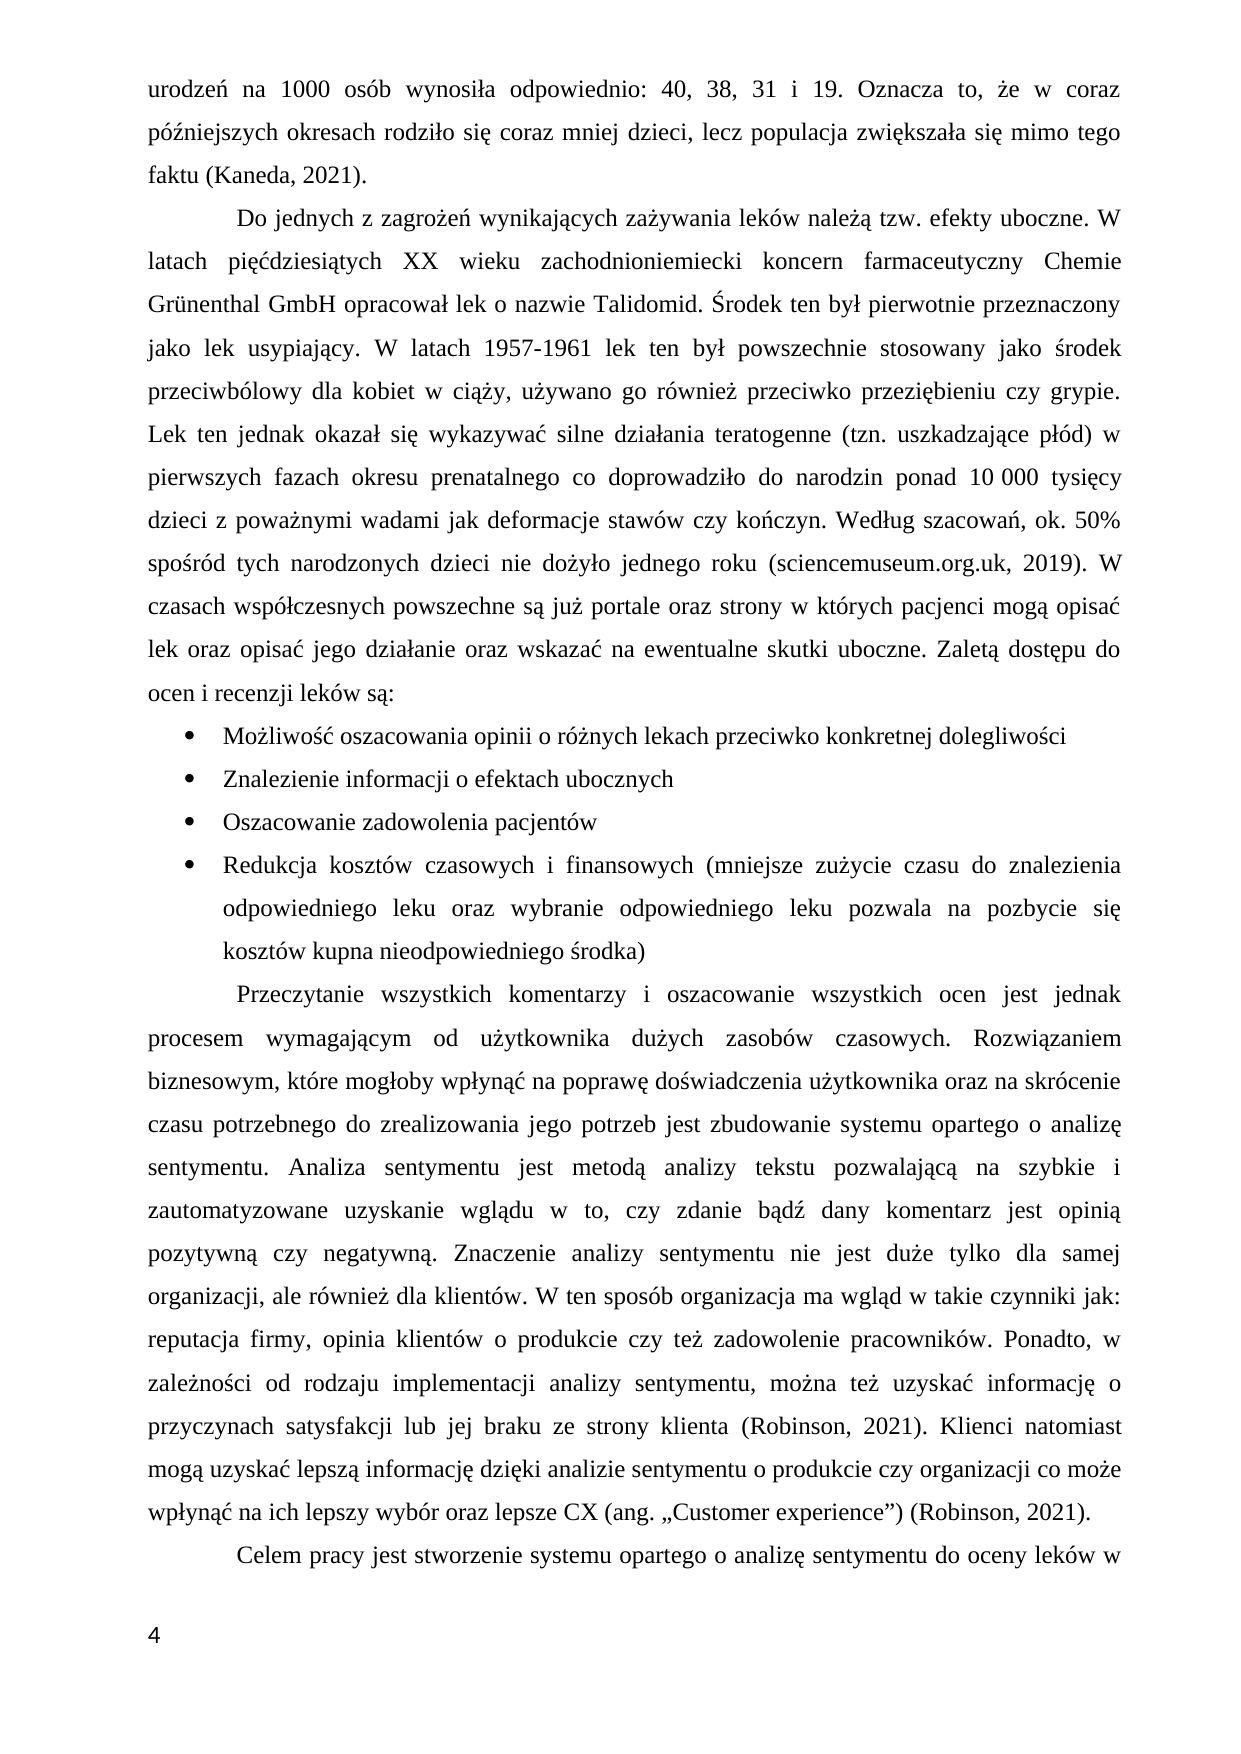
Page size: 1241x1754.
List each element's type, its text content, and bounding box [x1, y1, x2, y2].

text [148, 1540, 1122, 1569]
list Znalezienie informacji o efektach ubocznych [185, 764, 1122, 793]
list Redukcja kosztów czasowych i finansowych (mniejsze zużycie czasu do znalezienia odpowiedniego leku oraz wybranie odpowiedniego leku pozwala na pozbycie się kosztów kupna nieodpowiedniego środka) [185, 850, 1122, 965]
list Oszacowanie zadowolenia pacjentów [185, 807, 1122, 836]
list Możliwość oszacowania opinii o różnych lekach przeciwko konkretnej dolegliwości [185, 721, 1122, 749]
text Przeczytanie wszystkich komentarzy i oszacowanie wszystkich ocen jest jednak procesem wymagającym od użytkownika dużych zasobów czasowych. Rozwiązaniem biznesowym, które mogłoby wpłynąć na poprawę doświadczenia użytkownika oraz na skrócenie czasu potrzebnego do zrealizowania jego potrzeb jest zbudowanie systemu opartego o analizę sentymentu. Analiza sentymentu jest metodą analizy tekstu pozwalającą na szybkie i zautomatyzowane uzyskanie wglądu w to, czy zdanie bądź dany komentarz jest opinią pozytywną czy negatywną. Znaczenie analizy sentymentu nie jest duże tylko dla samej organizacji, ale również dla klientów. W ten sposób organizacja ma wgląd w takie czynniki jak: reputacja firmy, opinia klientów o produkcie czy też zadowolenie pracowników. Ponadto, w zależności od rodzaju implementacji analizy sentymentu, można też uzyskać informację o przyczynach satysfakcji lub jej braku ze strony klienta. Klienci natomiast mogą uzyskać lepszą informację dzięki analizie sentymentu o produkcie czy organizacji co może wpłynąć na ich lepszy wybór oraz lepsze CX (ang. „Customer experience”). [148, 979, 1122, 1526]
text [148, 74, 1122, 189]
text Do jednych z zagrożeń wynikających zażywania leków należą tzw. efekty uboczne. W latach pięćdziesiątych XX wieku zachodnioniemiecki koncern farmaceutyczny Chemie Grünenthal GmbH opracował lek o nazwie Talidomid. Środek ten był pierwotnie przeznaczony jako lek usypiający. W latach 1957-1961 lek ten był powszechnie stosowany jako środek przeciwbólowy dla kobiet w ciąży, używano go również przeciwko przeziębieniu czy grypie. Lek ten jednak okazał się wykazywać silne działania teratogenne (tzn. uszkadzające płód) w pierwszych fazach okresu prenatalnego co doprowadziło do narodzin ponad 10 000 tysięcy dzieci z poważnymi wadami jak deformacje stawów czy kończyn. Według szacowań, ok. 50% spośród tych narodzonych dzieci nie dożyło jednego roku. W czasach współczesnych powszechne są już portale oraz strony w których pacjenci mogą opisać lek oraz opisać jego działanie oraz wskazać na ewentualne skutki uboczne. Zaletą dostępu do ocen i recenzji leków są: [148, 203, 1122, 706]
